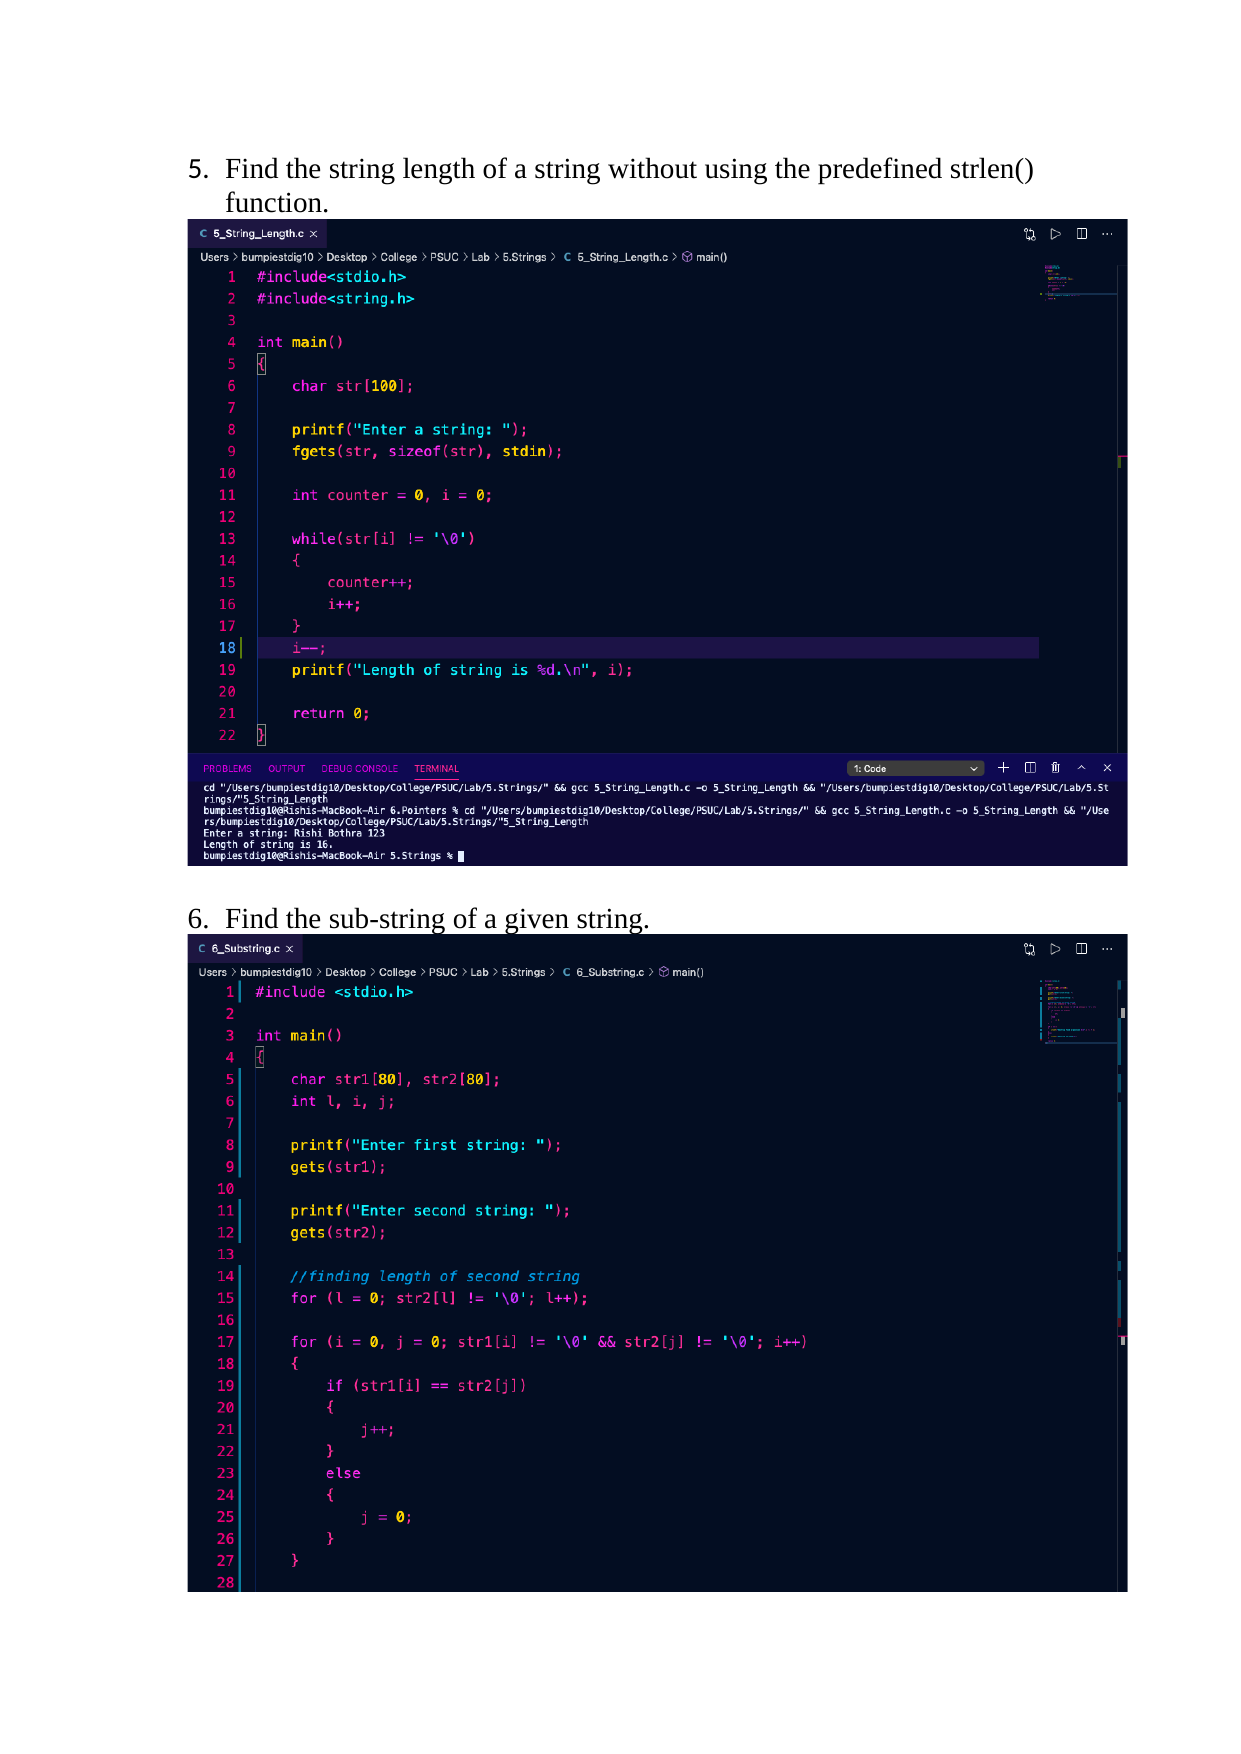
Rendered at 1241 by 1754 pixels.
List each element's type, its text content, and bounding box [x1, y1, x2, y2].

picture [187, 934, 1128, 1592]
list Find the sub-string of a given string. [187, 901, 1090, 934]
list Find the string length of a string without using the predefined strlen() function. [187, 150, 1090, 219]
picture [187, 219, 1128, 866]
